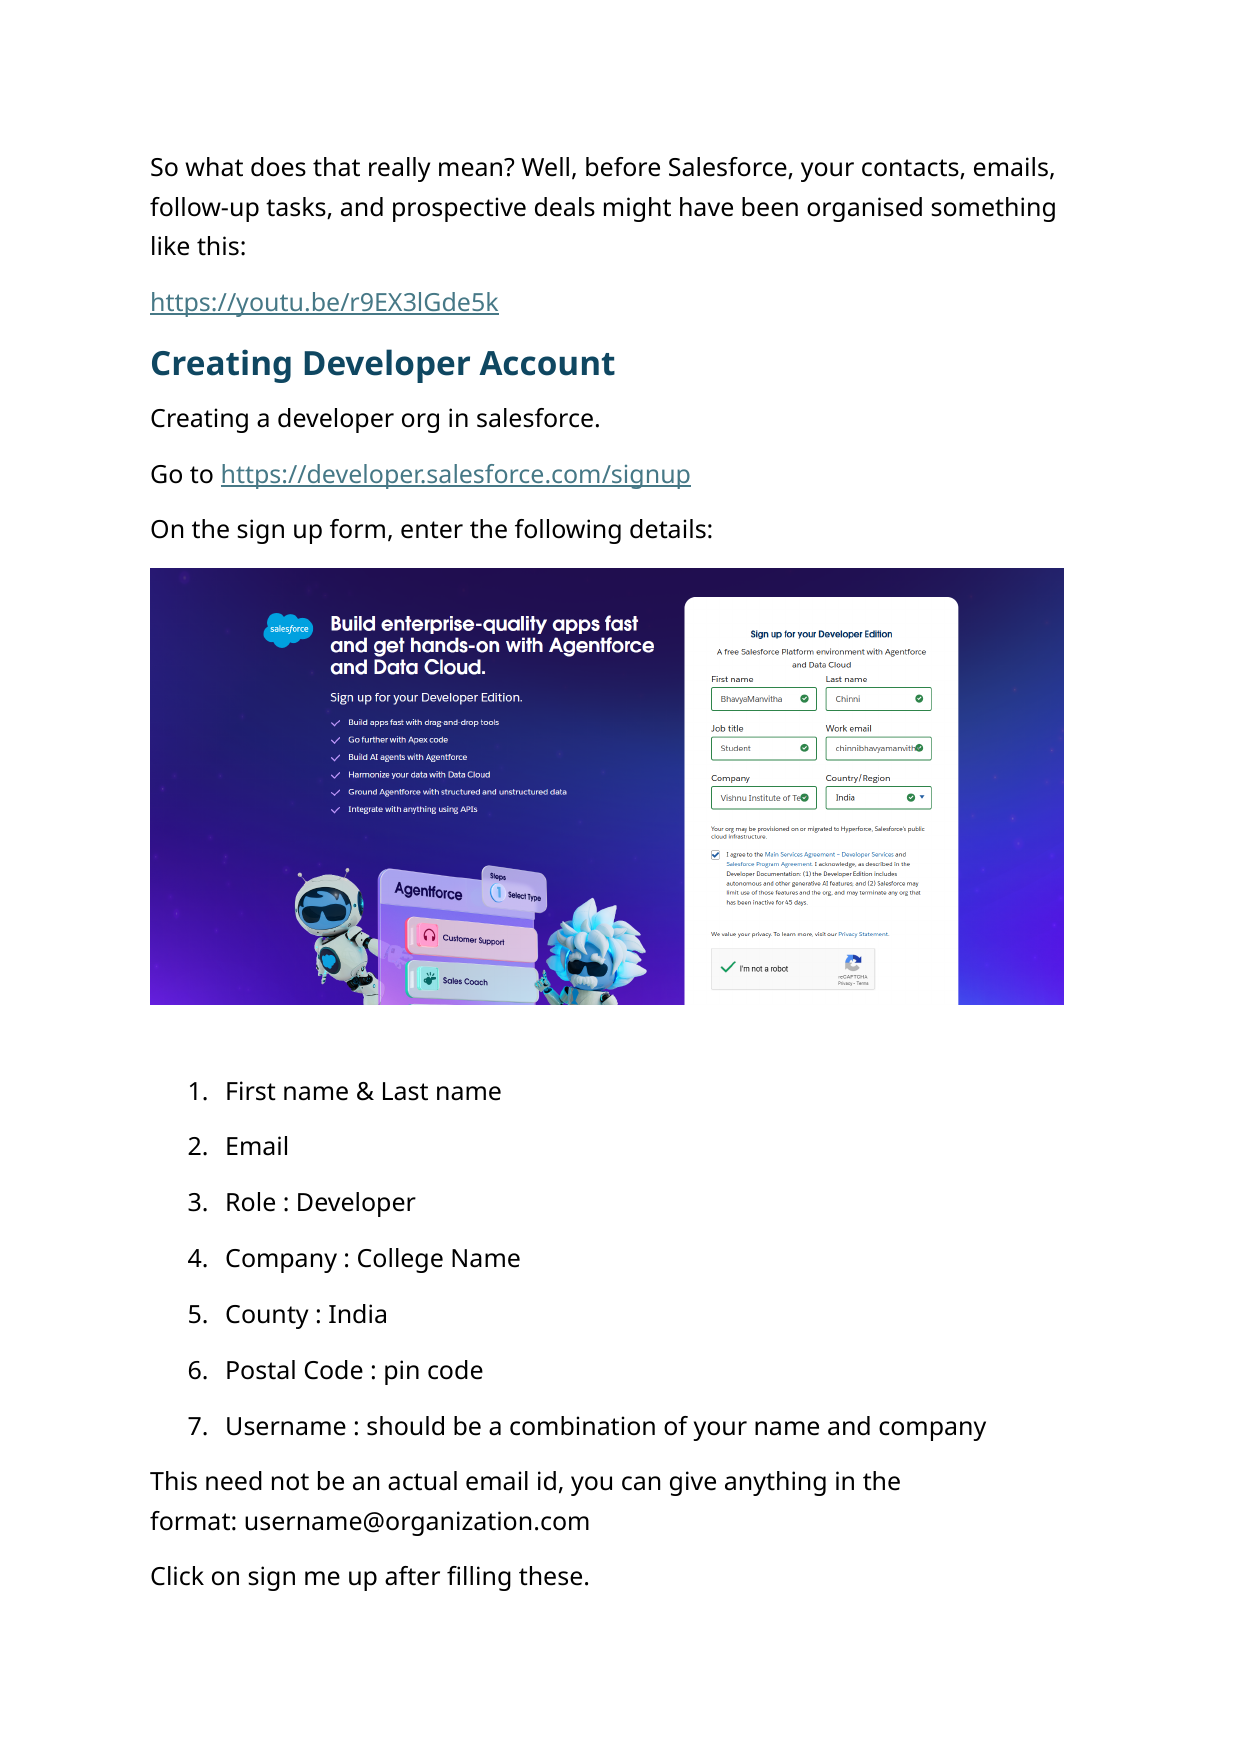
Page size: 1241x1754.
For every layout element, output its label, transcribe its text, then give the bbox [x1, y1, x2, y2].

list Username : should be a combination of your name and company [187, 1408, 1090, 1442]
list County : India [187, 1296, 1090, 1331]
text https://youtu.be/r9EX3lGde5k [150, 284, 1090, 318]
text Click on sign me up after filling these. [150, 1559, 1090, 1593]
list First name & Last name [187, 1073, 1090, 1107]
list Company : College Name [187, 1241, 1090, 1275]
list Postal Code : pin code [187, 1352, 1090, 1386]
text Creating a developer org in salesforce. [150, 401, 1090, 434]
picture [150, 568, 1064, 1005]
text Go to https://developer.salesforce.com/signup [150, 456, 1090, 490]
subtitle Creating Developer Account [150, 340, 1090, 385]
list Role : Developer [187, 1185, 1090, 1219]
text This need not be an actual email id, you can give anything in the format: username@organization.com [150, 1464, 1090, 1537]
text So what does that really mean? Well, before Salesforce, your contacts, emails, follow-up tasks, and prospective deals might have been organised something like this: [150, 150, 1090, 262]
text On the sign up form, enter the following details: [150, 512, 1090, 546]
list Email [187, 1129, 1090, 1163]
